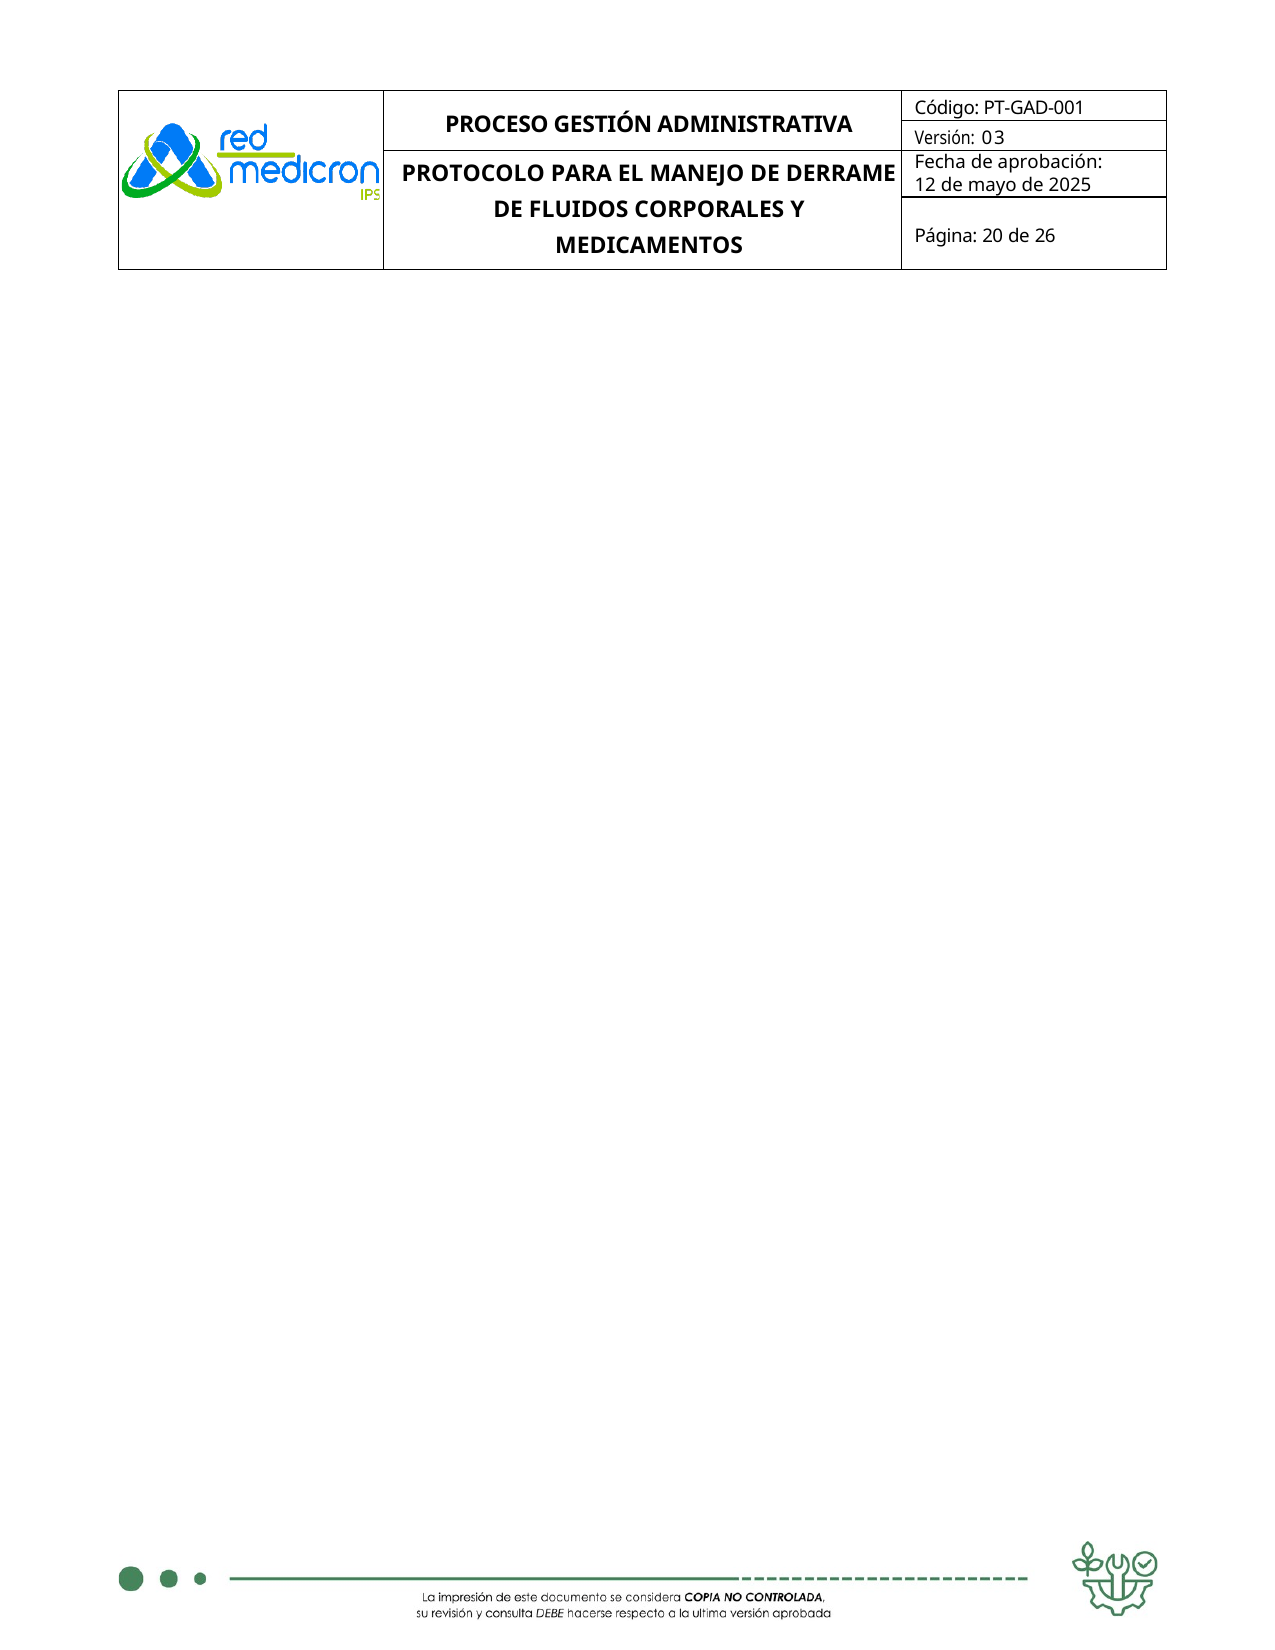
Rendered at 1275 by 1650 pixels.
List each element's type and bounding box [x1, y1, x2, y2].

picture [121, 123, 380, 200]
picture [118, 1541, 1158, 1621]
